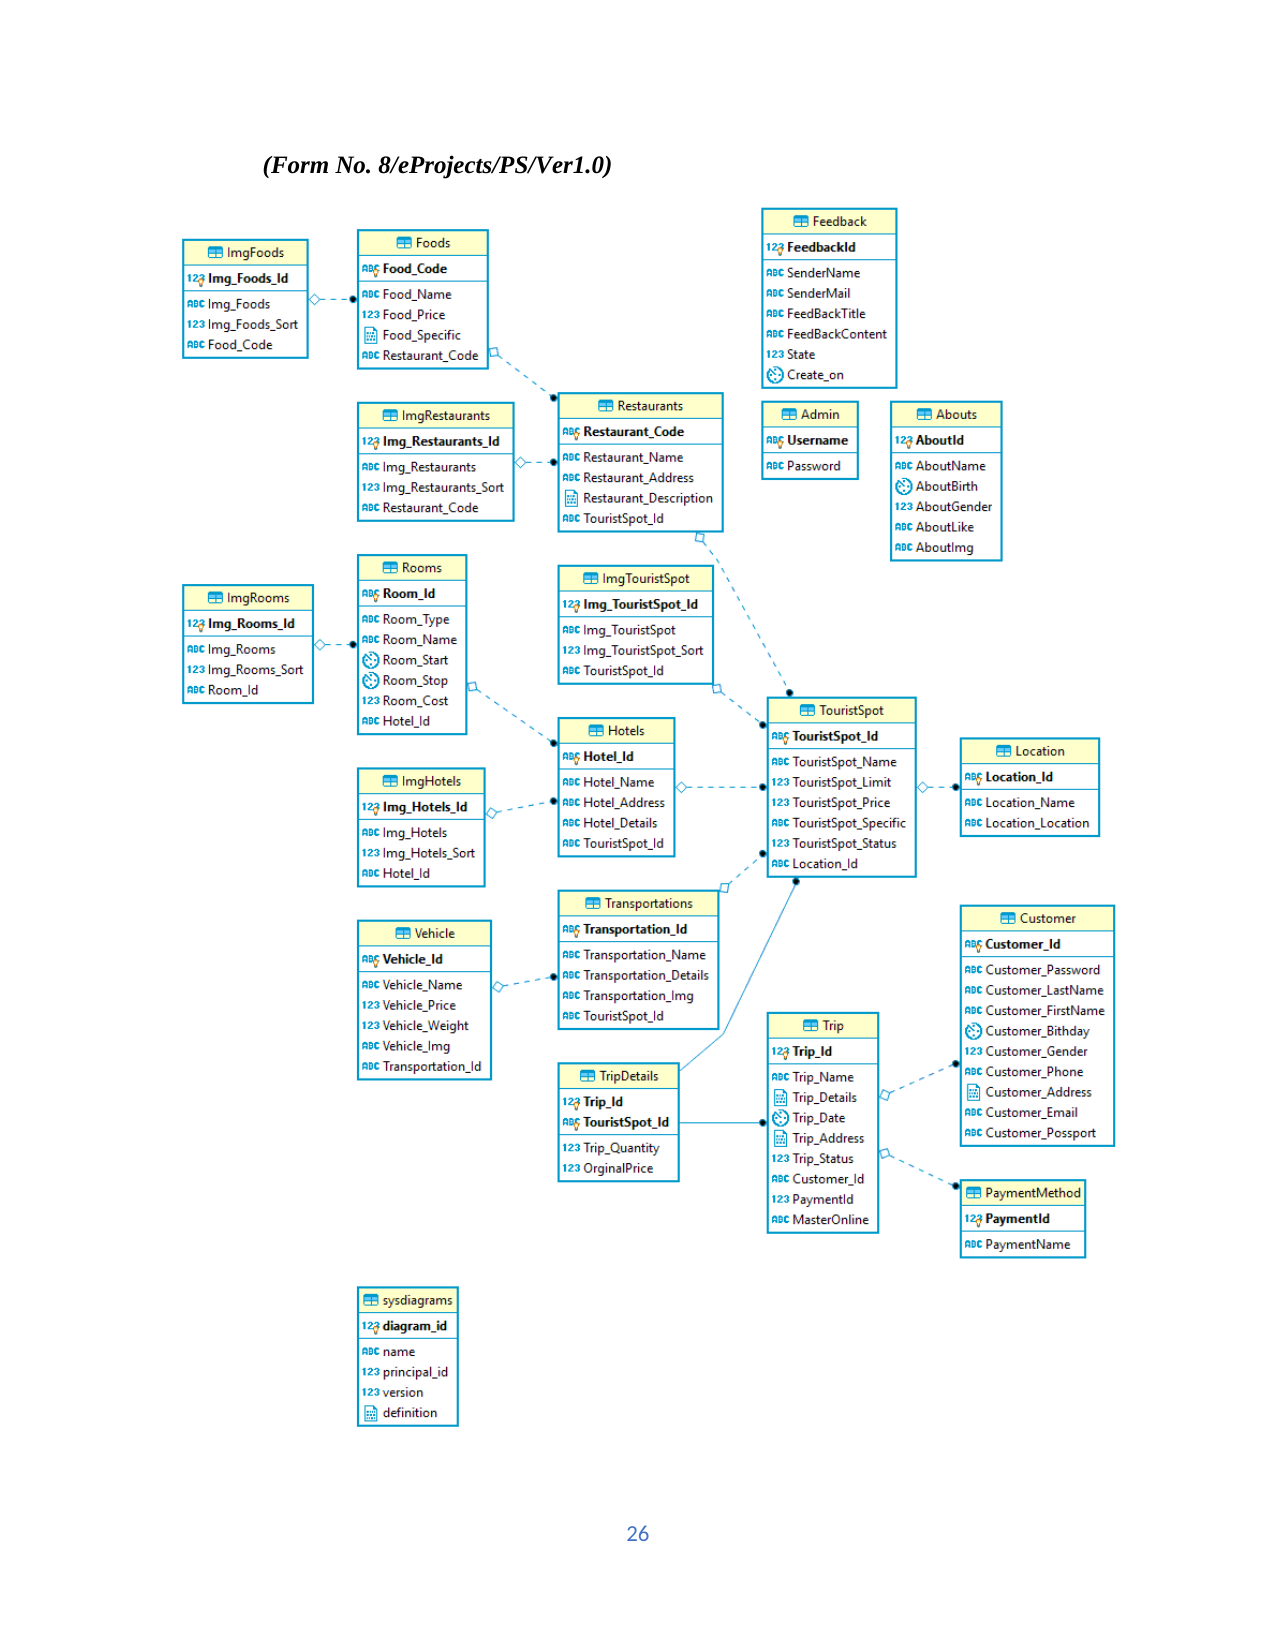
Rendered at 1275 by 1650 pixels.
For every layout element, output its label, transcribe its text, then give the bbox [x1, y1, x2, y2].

picture [150, 197, 1125, 1459]
list (Form No. 8/eProjects/PS/Ver1.0) [262, 150, 1125, 179]
